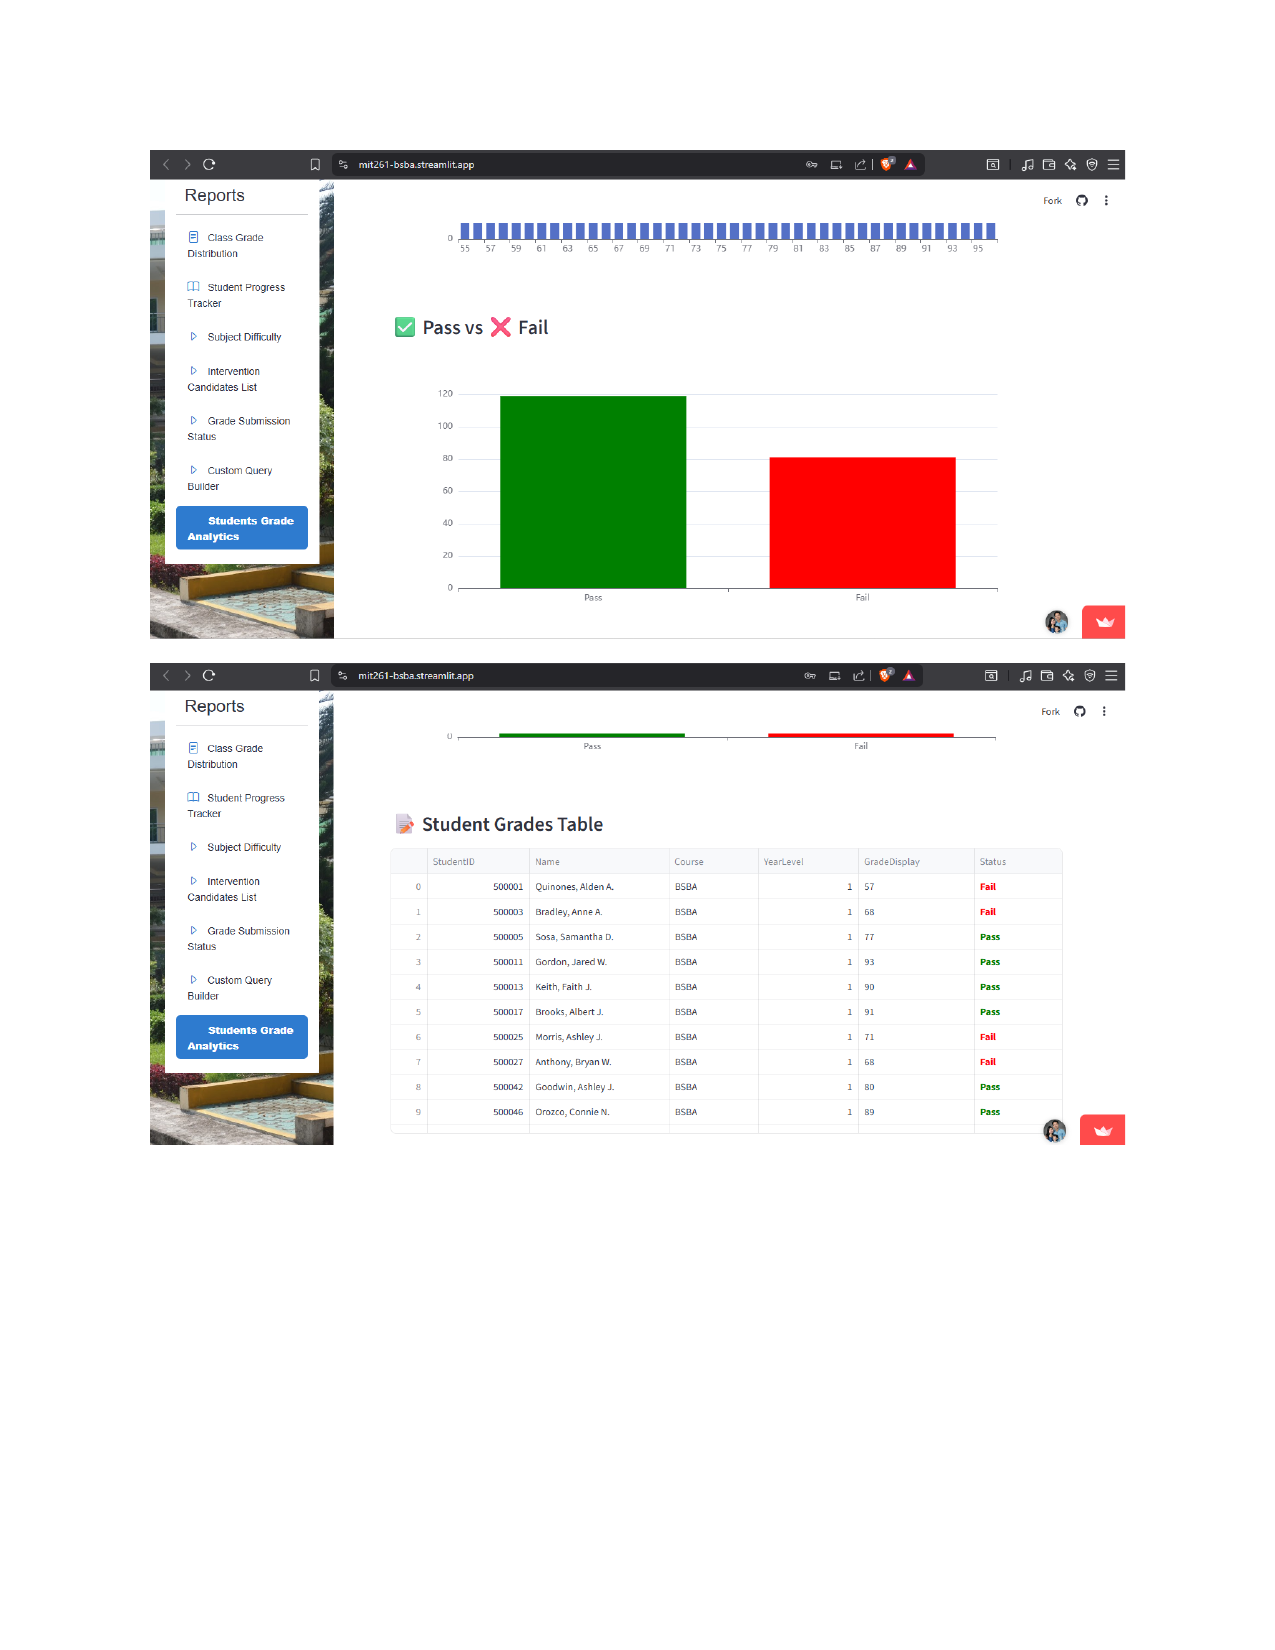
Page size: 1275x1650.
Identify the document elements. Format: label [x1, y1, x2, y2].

picture [150, 150, 1125, 639]
picture [150, 663, 1125, 1145]
